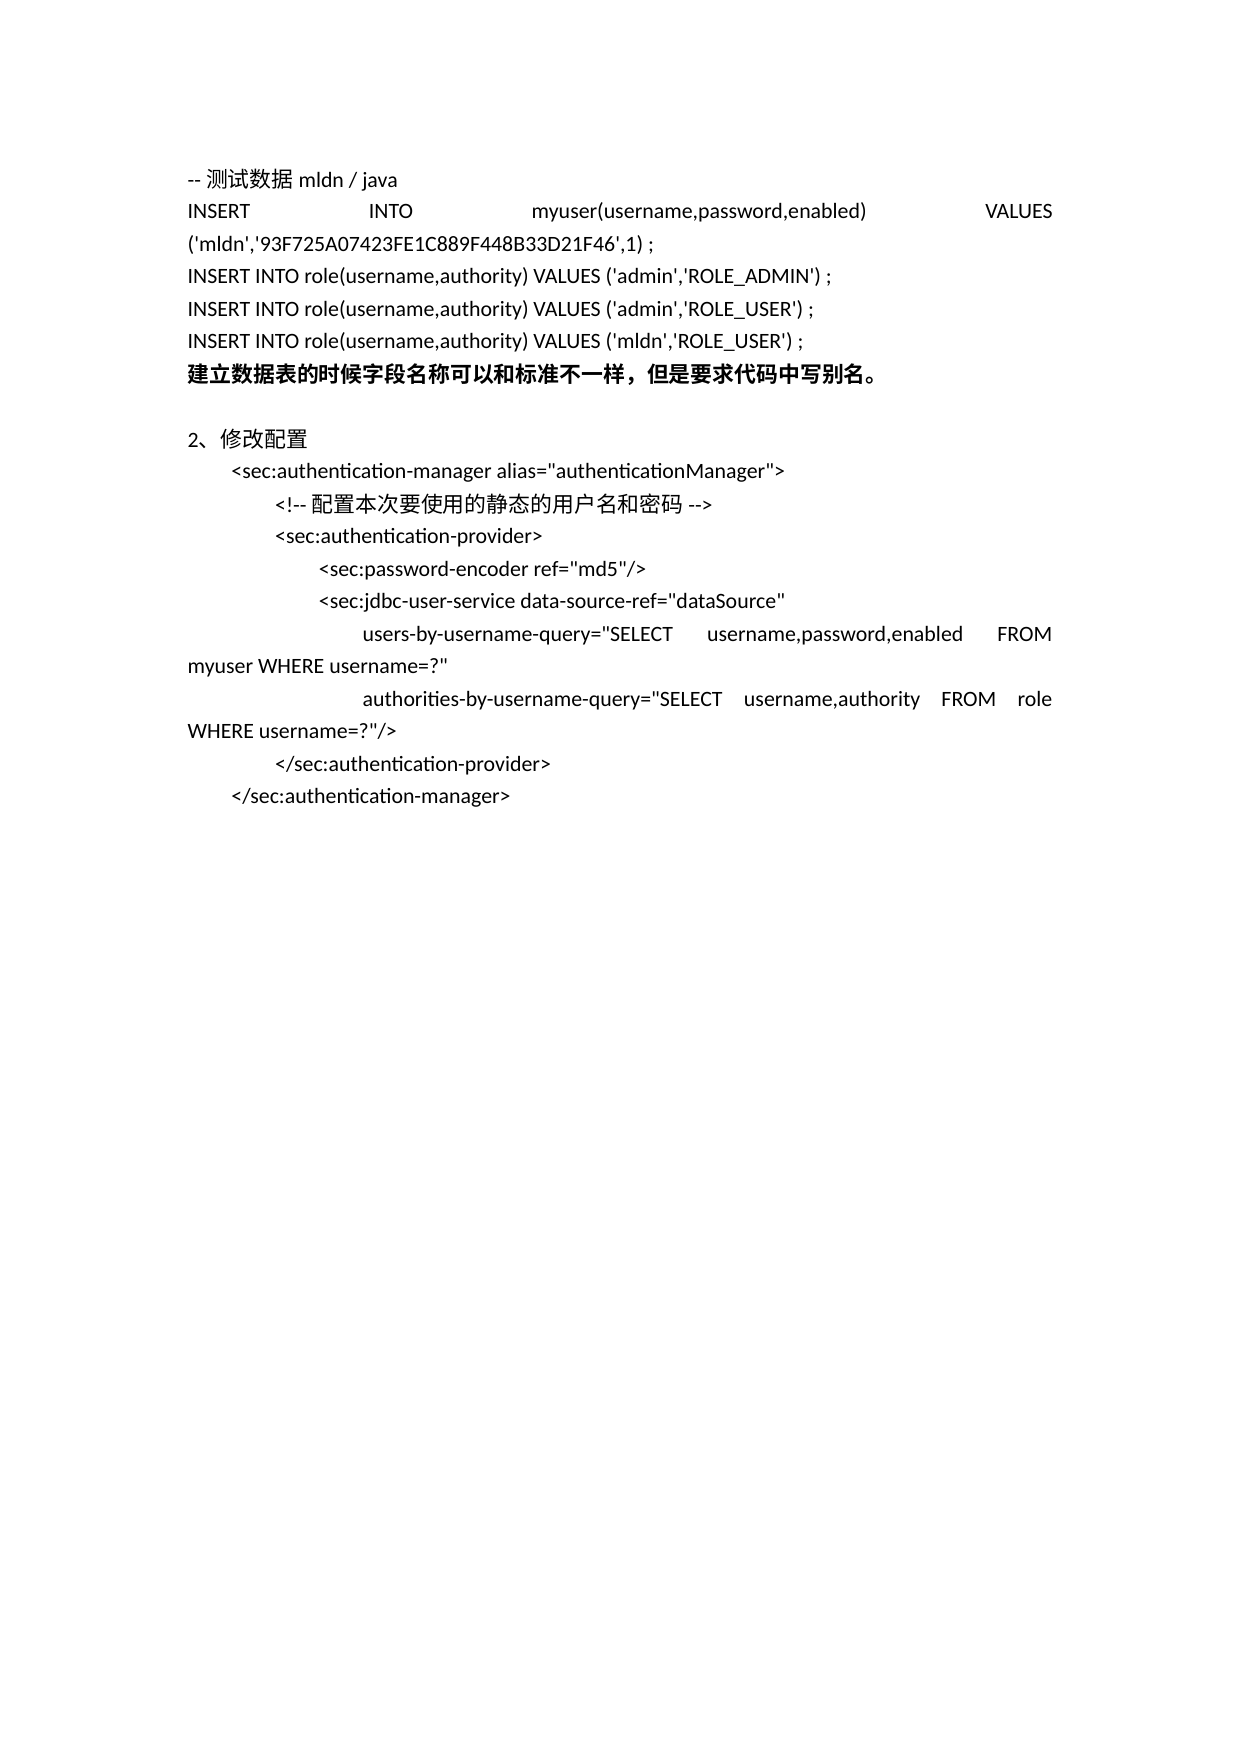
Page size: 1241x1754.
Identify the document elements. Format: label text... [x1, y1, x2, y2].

text 2、修改配置 [187, 422, 1053, 454]
text </sec:authentication-manager> [187, 779, 1053, 812]
text INSERT INTO myuser(username,password,enabled) VALUES ('mldn','93F725A07423FE1C889F448B33D21F46',1) ; [187, 194, 1053, 259]
text <sec:authentication-provider> [187, 519, 1053, 552]
text <sec:jdbc-user-service data-source-ref="dataSource" [187, 584, 1053, 617]
text INSERT INTO role(username,authority) VALUES ('mldn','ROLE_USER') ; [187, 324, 1053, 357]
text </sec:authentication-provider> [187, 747, 1053, 779]
text <!-- 配置本次要使用的静态的用户名和密码 --> [187, 487, 1053, 519]
text <sec:authentication-manager alias="authenticationManager"> [187, 454, 1053, 487]
text authorities-by-username-query="SELECT username,authority FROM role WHERE username=?"/> [187, 682, 1053, 747]
text INSERT INTO role(username,authority) VALUES ('admin','ROLE_ADMIN') ; [187, 259, 1053, 292]
text 建立数据表的时候字段名称可以和标准不一样，但是要求代码中写别名。 [187, 357, 1053, 389]
text <sec:password-encoder ref="md5"/> [187, 552, 1053, 584]
text users-by-username-query="SELECT username,password,enabled FROM myuser WHERE username=?" [187, 617, 1053, 682]
text -- 测试数据 mldn / java [187, 162, 1053, 194]
text INSERT INTO role(username,authority) VALUES ('admin','ROLE_USER') ; [187, 292, 1053, 324]
